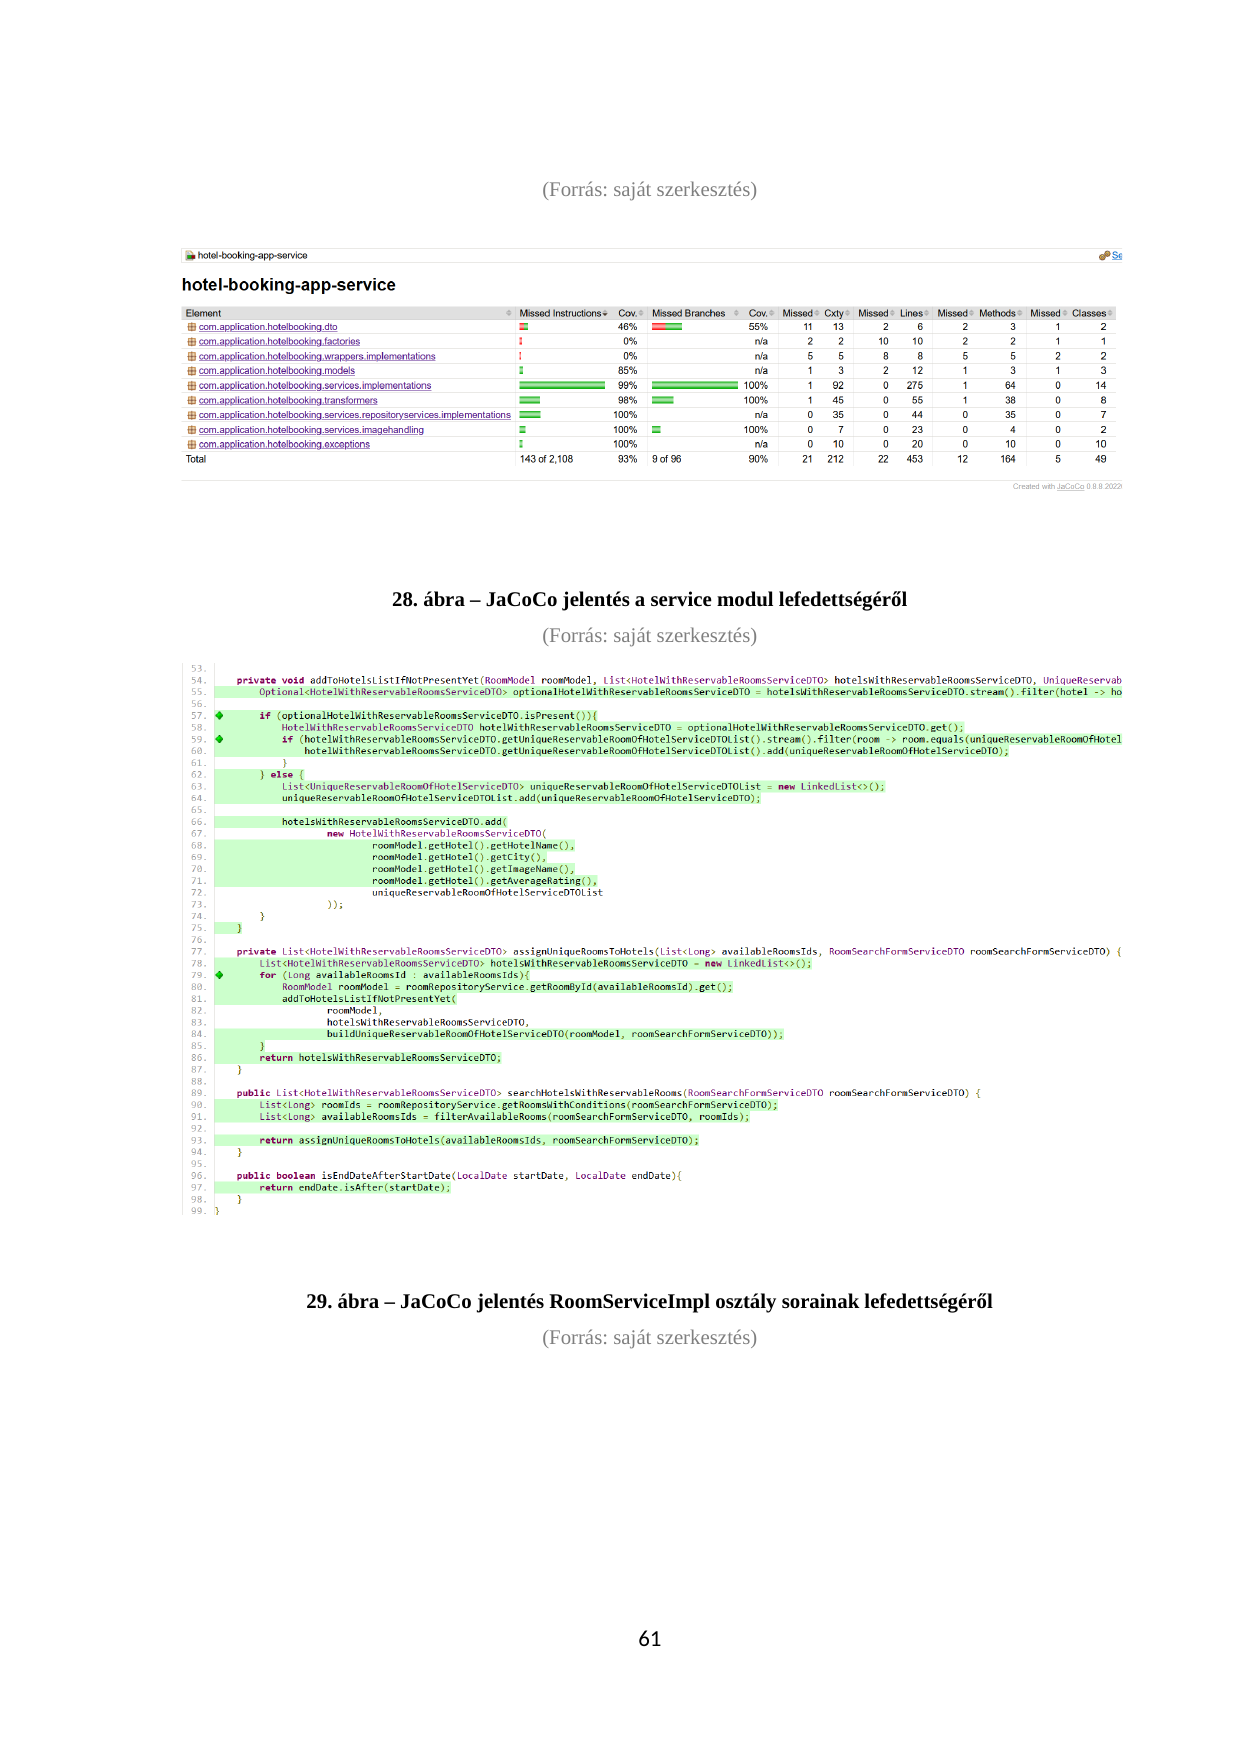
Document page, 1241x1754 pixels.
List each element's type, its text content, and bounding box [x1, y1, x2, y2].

picture [177, 246, 1123, 514]
text (Forrás: saját szerkesztés) [177, 1325, 1122, 1349]
text (Forrás: saját szerkesztés) [177, 623, 1122, 647]
text 28. ábra – JaCoCo jelentés a service modul lefedettségéről [177, 514, 1122, 611]
text 29. ábra – JaCoCo jelentés RoomServiceImpl osztály sorainak lefedettségéről [177, 1215, 1122, 1313]
text (Forrás: saját szerkesztés) [177, 177, 1122, 201]
picture [177, 663, 1123, 1215]
